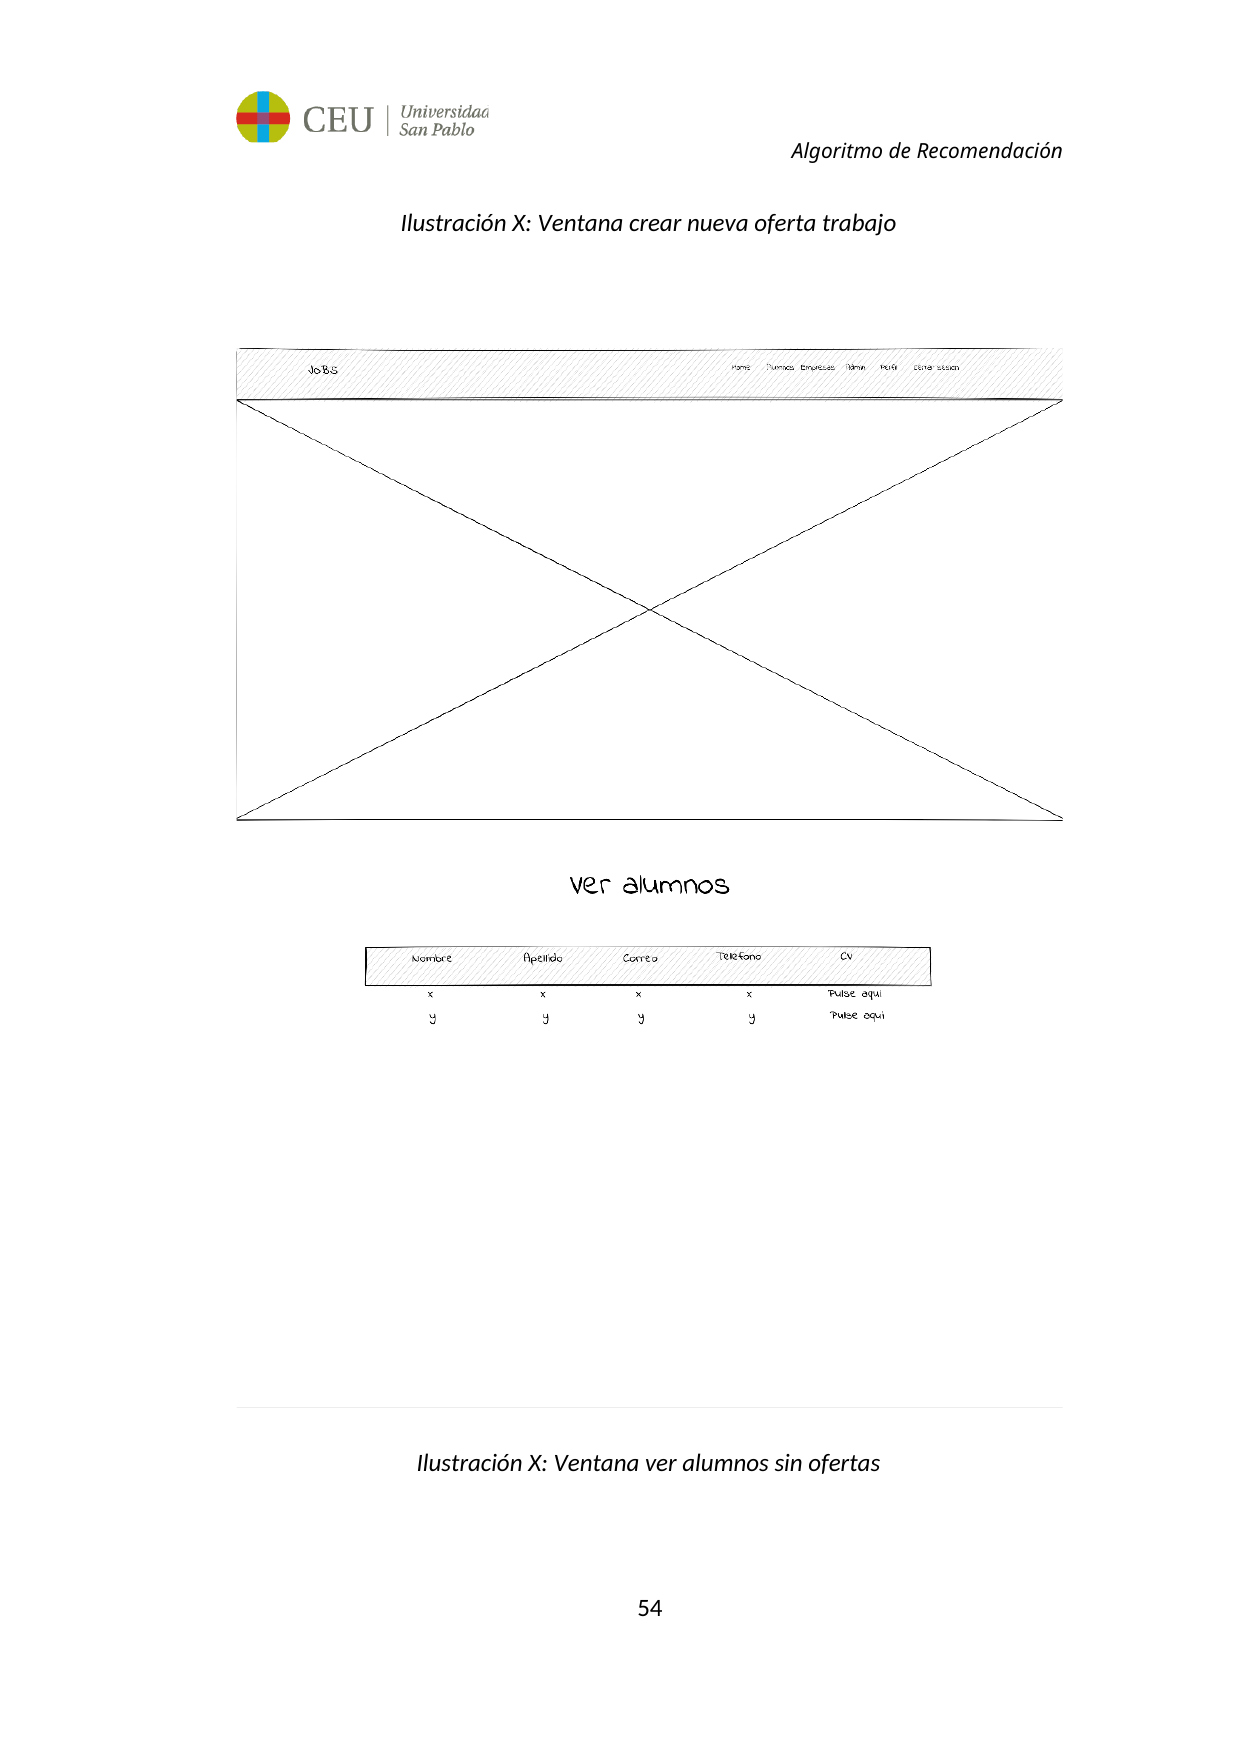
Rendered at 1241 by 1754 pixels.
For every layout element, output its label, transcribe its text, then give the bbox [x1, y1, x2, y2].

text Ilustración X: Ventana crear nueva oferta trabajo [236, 207, 1063, 237]
picture [235, 89, 489, 143]
text Ilustración X: Ventana ver alumnos sin ofertas [236, 1447, 1063, 1478]
picture [236, 348, 1063, 1408]
